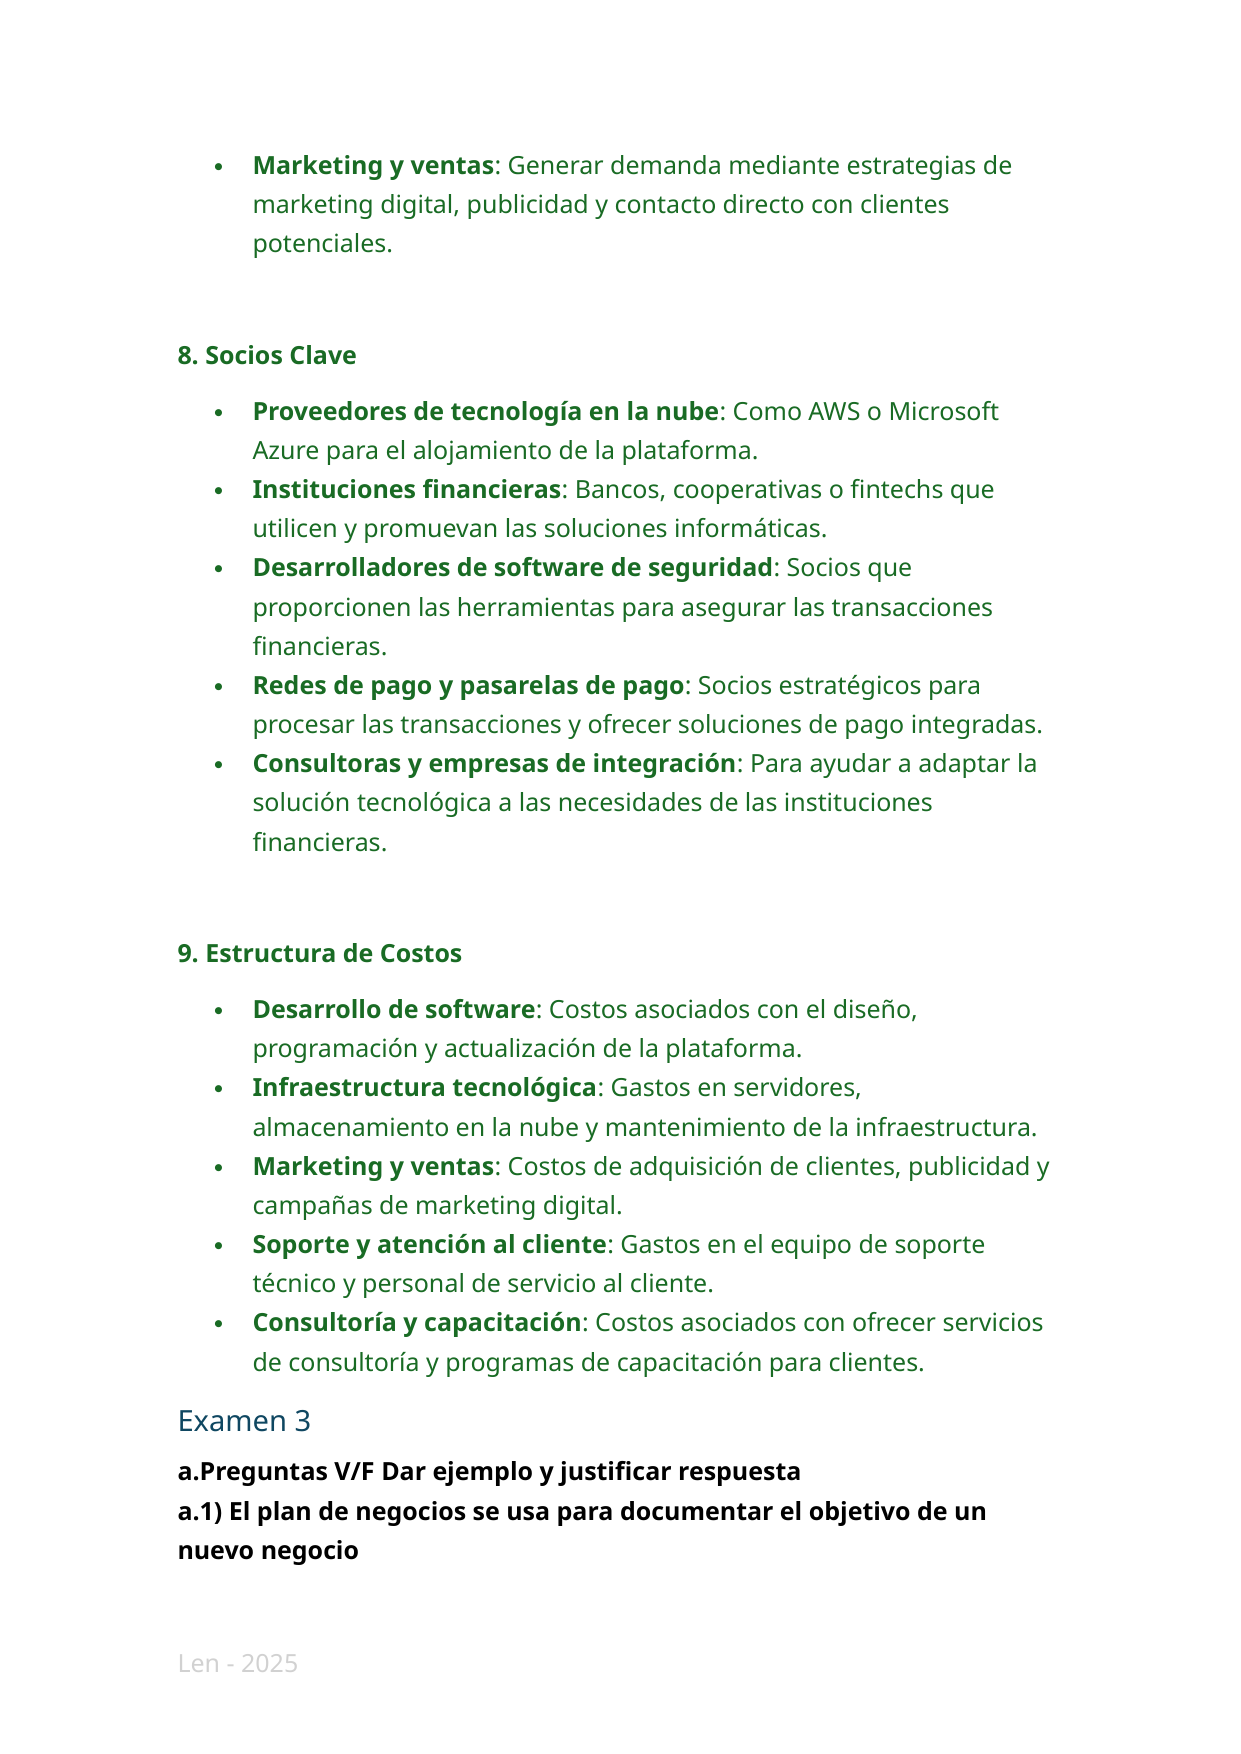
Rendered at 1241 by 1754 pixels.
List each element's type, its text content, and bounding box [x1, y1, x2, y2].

list Instituciones financieras: Bancos, cooperativas o fintechs que utilicen y promuevan las soluciones informáticas. [215, 472, 1063, 545]
list Redes de pago y pasarelas de pago: Socios estratégicos para procesar las transacciones y ofrecer soluciones de pago integradas. [215, 668, 1063, 741]
list Desarrolladores de software de seguridad: Socios que proporcionen las herramientas para asegurar las transacciones financieras. [215, 550, 1063, 662]
text 9. Estructura de Costos [177, 936, 1063, 970]
list Desarrollo de software: Costos asociados con el diseño, programación y actualización de la plataforma. [215, 992, 1063, 1065]
subtitle Examen 3 [177, 1400, 1063, 1440]
list Infraestructura tecnológica: Gastos en servidores, almacenamiento en la nube y mantenimiento de la infraestructura. [215, 1070, 1063, 1143]
text 8. Socios Clave [177, 338, 1063, 372]
list Marketing y ventas: Costos de adquisición de clientes, publicidad y campañas de marketing digital. [215, 1148, 1063, 1222]
list Soporte y atención al cliente: Gastos en el equipo de soporte técnico y personal de servicio al cliente. [215, 1227, 1063, 1300]
list Consultoría y capacitación: Costos asociados con ofrecer servicios de consultoría y programas de capacitación para clientes. [215, 1305, 1063, 1378]
text a.Preguntas V/F Dar ejemplo y justificar respuesta a.1) El plan de negocios se usa para documentar el objetivo de un nuevo negocio [177, 1454, 1063, 1566]
list Consultoras y empresas de integración: Para ayudar a adaptar la solución tecnológica a las necesidades de las instituciones financieras. [215, 746, 1063, 858]
list Marketing y ventas: Generar demanda mediante estrategias de marketing digital, publicidad y contacto directo con clientes potenciales. [215, 148, 1063, 260]
list Proveedores de tecnología en la nube: Como AWS o Microsoft Azure para el alojamiento de la plataforma. [215, 393, 1063, 467]
